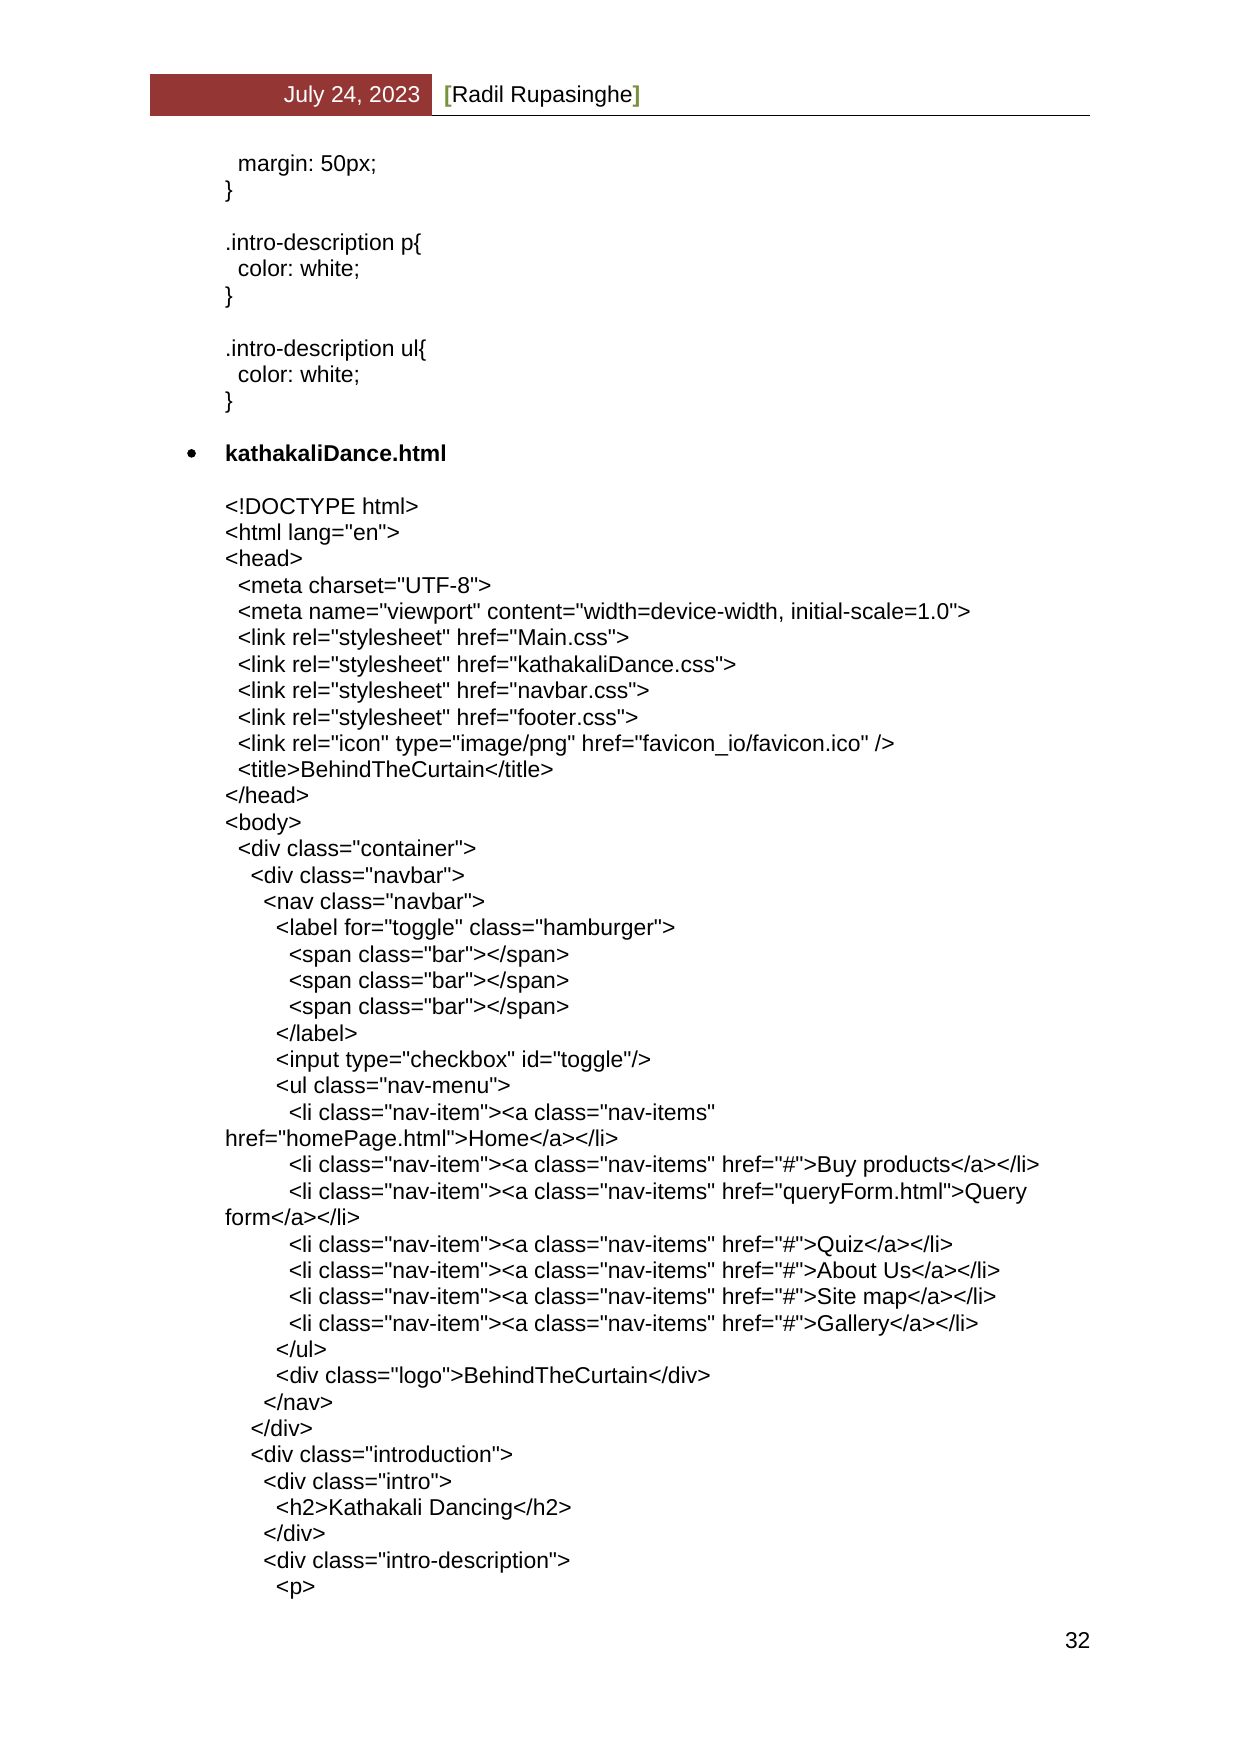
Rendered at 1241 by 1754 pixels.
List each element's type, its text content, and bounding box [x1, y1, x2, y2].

list kathakaliDance.html [187, 440, 1090, 466]
list <li class="nav-item"><a class="nav-items" href="#">Site map</a></li> [225, 1283, 1090, 1309]
list } [225, 387, 1090, 413]
list <h2>Kathakali Dancing</h2> [225, 1494, 1090, 1520]
list <link rel="stylesheet" href="Main.css"> [225, 624, 1090, 651]
list <input type="checkbox" id="toggle"/> [225, 1046, 1090, 1072]
list <title>BehindTheCurtain</title> [225, 756, 1090, 782]
list <link rel="stylesheet" href="kathakaliDance.css"> [225, 651, 1090, 677]
list <head> [225, 545, 1090, 572]
list <div class="container"> [225, 835, 1090, 862]
list <li class="nav-item"><a class="nav-items" href="homePage.html">Home</a></li> [225, 1099, 1090, 1151]
list color: white; [225, 255, 1090, 282]
list color: white; [225, 361, 1090, 387]
list <p> [225, 1573, 1090, 1599]
list <li class="nav-item"><a class="nav-items" href="#">Quiz</a></li> [225, 1231, 1090, 1257]
list </div> [225, 1415, 1090, 1441]
list <div class="logo">BehindTheCurtain</div> [225, 1362, 1090, 1389]
list <label for="toggle" class="hamburger"> [225, 914, 1090, 941]
list <link rel="stylesheet" href="footer.css"> [225, 703, 1090, 730]
list .intro-description ul{ [225, 334, 1090, 361]
list } [225, 176, 1090, 203]
list <li class="nav-item"><a class="nav-items" href="#">Gallery</a></li> [225, 1309, 1090, 1336]
list </label> [225, 1020, 1090, 1046]
list <link rel="icon" type="image/png" href="favicon_io/favicon.ico" /> [225, 730, 1090, 756]
list <span class="bar"></span> [225, 941, 1090, 967]
list <span class="bar"></span> [225, 967, 1090, 993]
list </div> [225, 1520, 1090, 1547]
list <div class="navbar"> [225, 862, 1090, 888]
list <div class="introduction"> [225, 1441, 1090, 1468]
list <meta charset="UTF-8"> [225, 572, 1090, 598]
list <ul class="nav-menu"> [225, 1072, 1090, 1099]
list <meta name="viewport" content="width=device-width, initial-scale=1.0"> [225, 598, 1090, 624]
list <div class="intro-description"> [225, 1547, 1090, 1573]
list <li class="nav-item"><a class="nav-items" href="#">Buy products</a></li> [225, 1151, 1090, 1178]
list <!DOCTYPE html> [225, 493, 1090, 519]
list </nav> [225, 1389, 1090, 1415]
list <html lang="en"> [225, 519, 1090, 545]
list <span class="bar"></span> [225, 993, 1090, 1020]
list <div class="intro"> [225, 1468, 1090, 1494]
list .intro-description p{ [225, 229, 1090, 255]
list </ul> [225, 1336, 1090, 1362]
list <link rel="stylesheet" href="navbar.css"> [225, 677, 1090, 703]
list } [225, 282, 1090, 308]
list <body> [225, 809, 1090, 835]
list <nav class="navbar"> [225, 888, 1090, 914]
list margin: 50px; [225, 150, 1090, 176]
list <li class="nav-item"><a class="nav-items" href="#">About Us</a></li> [225, 1257, 1090, 1283]
list <li class="nav-item"><a class="nav-items" href="queryForm.html">Query form</a></li> [225, 1178, 1090, 1231]
list </head> [225, 782, 1090, 809]
